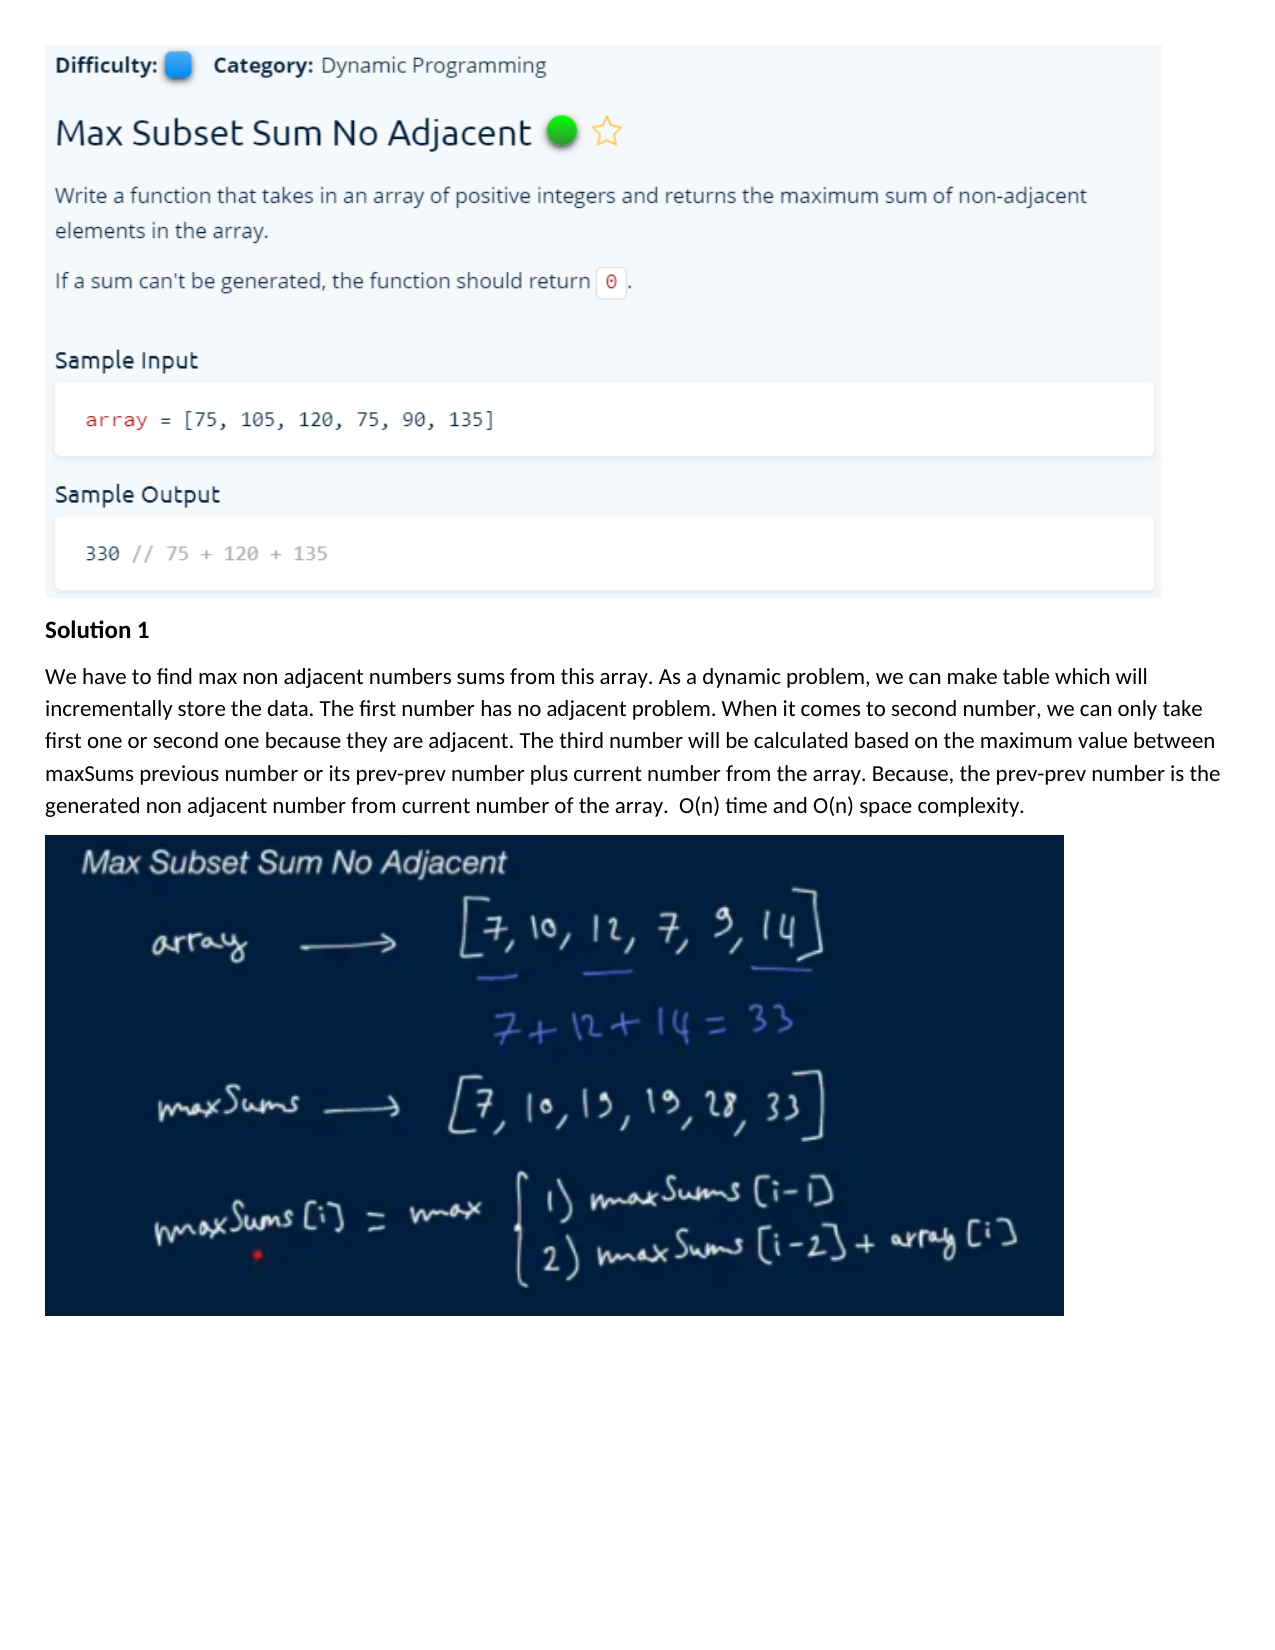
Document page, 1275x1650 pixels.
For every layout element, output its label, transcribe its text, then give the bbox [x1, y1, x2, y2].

picture [45, 835, 1064, 1316]
text We have to find max non adjacent numbers sums from this array. As a dynamic problem, we can make table which will incrementally store the data. The first number has no adjacent problem. When it comes to second number, we can only take first one or second one because they are adjacent. The third number will be calculated based on the maximum value between maxSums previous number or its prev-prev number plus current number from the array. Because, the prev-prev number is the generated non adjacent number from current number of the array. O(n) time and O(n) space complexity. [45, 662, 1230, 819]
text Solution 1 [45, 615, 1230, 645]
picture [45, 45, 1163, 598]
